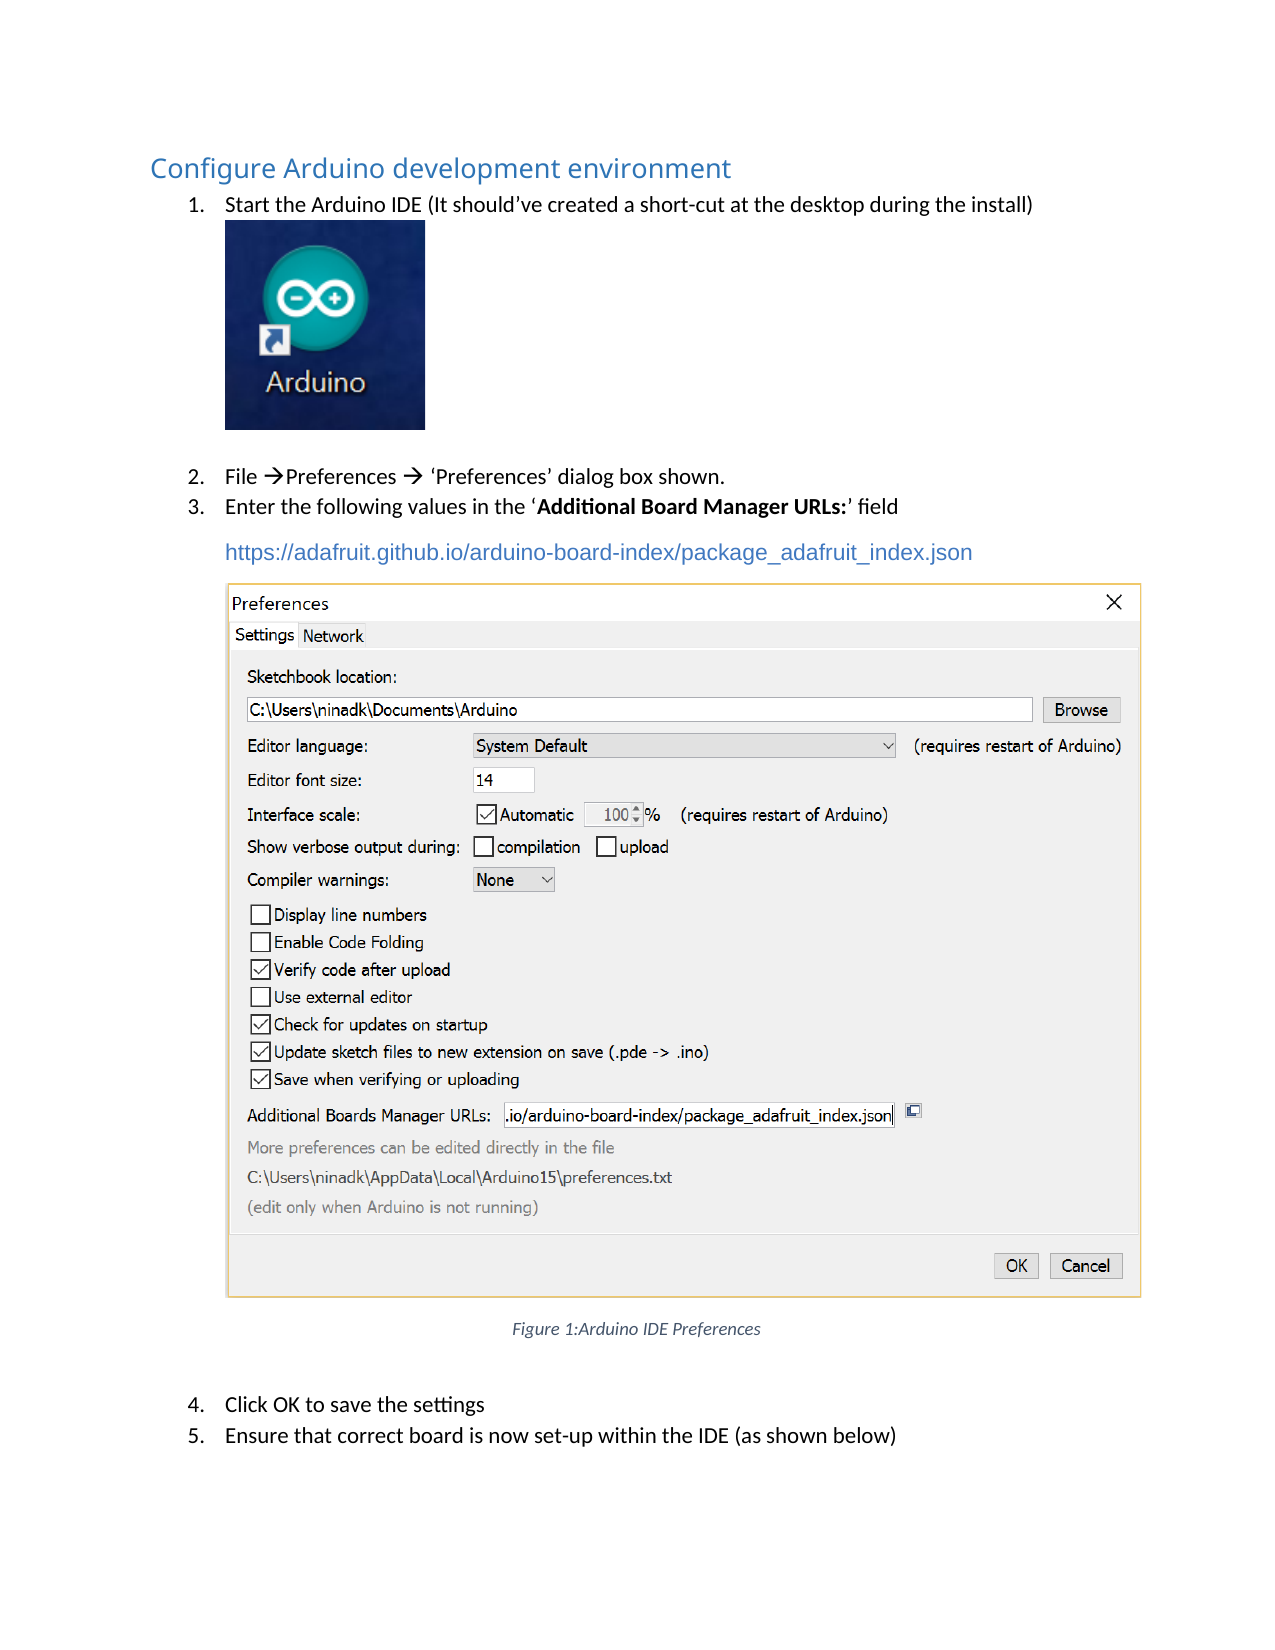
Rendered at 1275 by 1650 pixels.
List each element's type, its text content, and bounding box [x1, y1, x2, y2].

list File Preferences ‘Preferences’ dialog box shown. [187, 462, 1125, 490]
picture [225, 220, 426, 430]
subtitle Configure Arduino development environment [150, 150, 1125, 187]
list Enter the following values in the ‘Additional Board Manager URLs:’ field [187, 492, 1125, 520]
text https://adafruit.github.io/arduino-board-index/package_adafruit_index.json [150, 539, 1125, 565]
list Start the Arduino IDE (It should’ve created a short-cut at the desktop during the install) [187, 190, 1125, 218]
list Click OK to save the settings [187, 1391, 1125, 1419]
list Ensure that correct board is now set-up within the IDE (as shown below) [187, 1421, 1125, 1449]
picture [225, 583, 1142, 1298]
text Figure 1:Arduino IDE Preferences [150, 1317, 1125, 1339]
